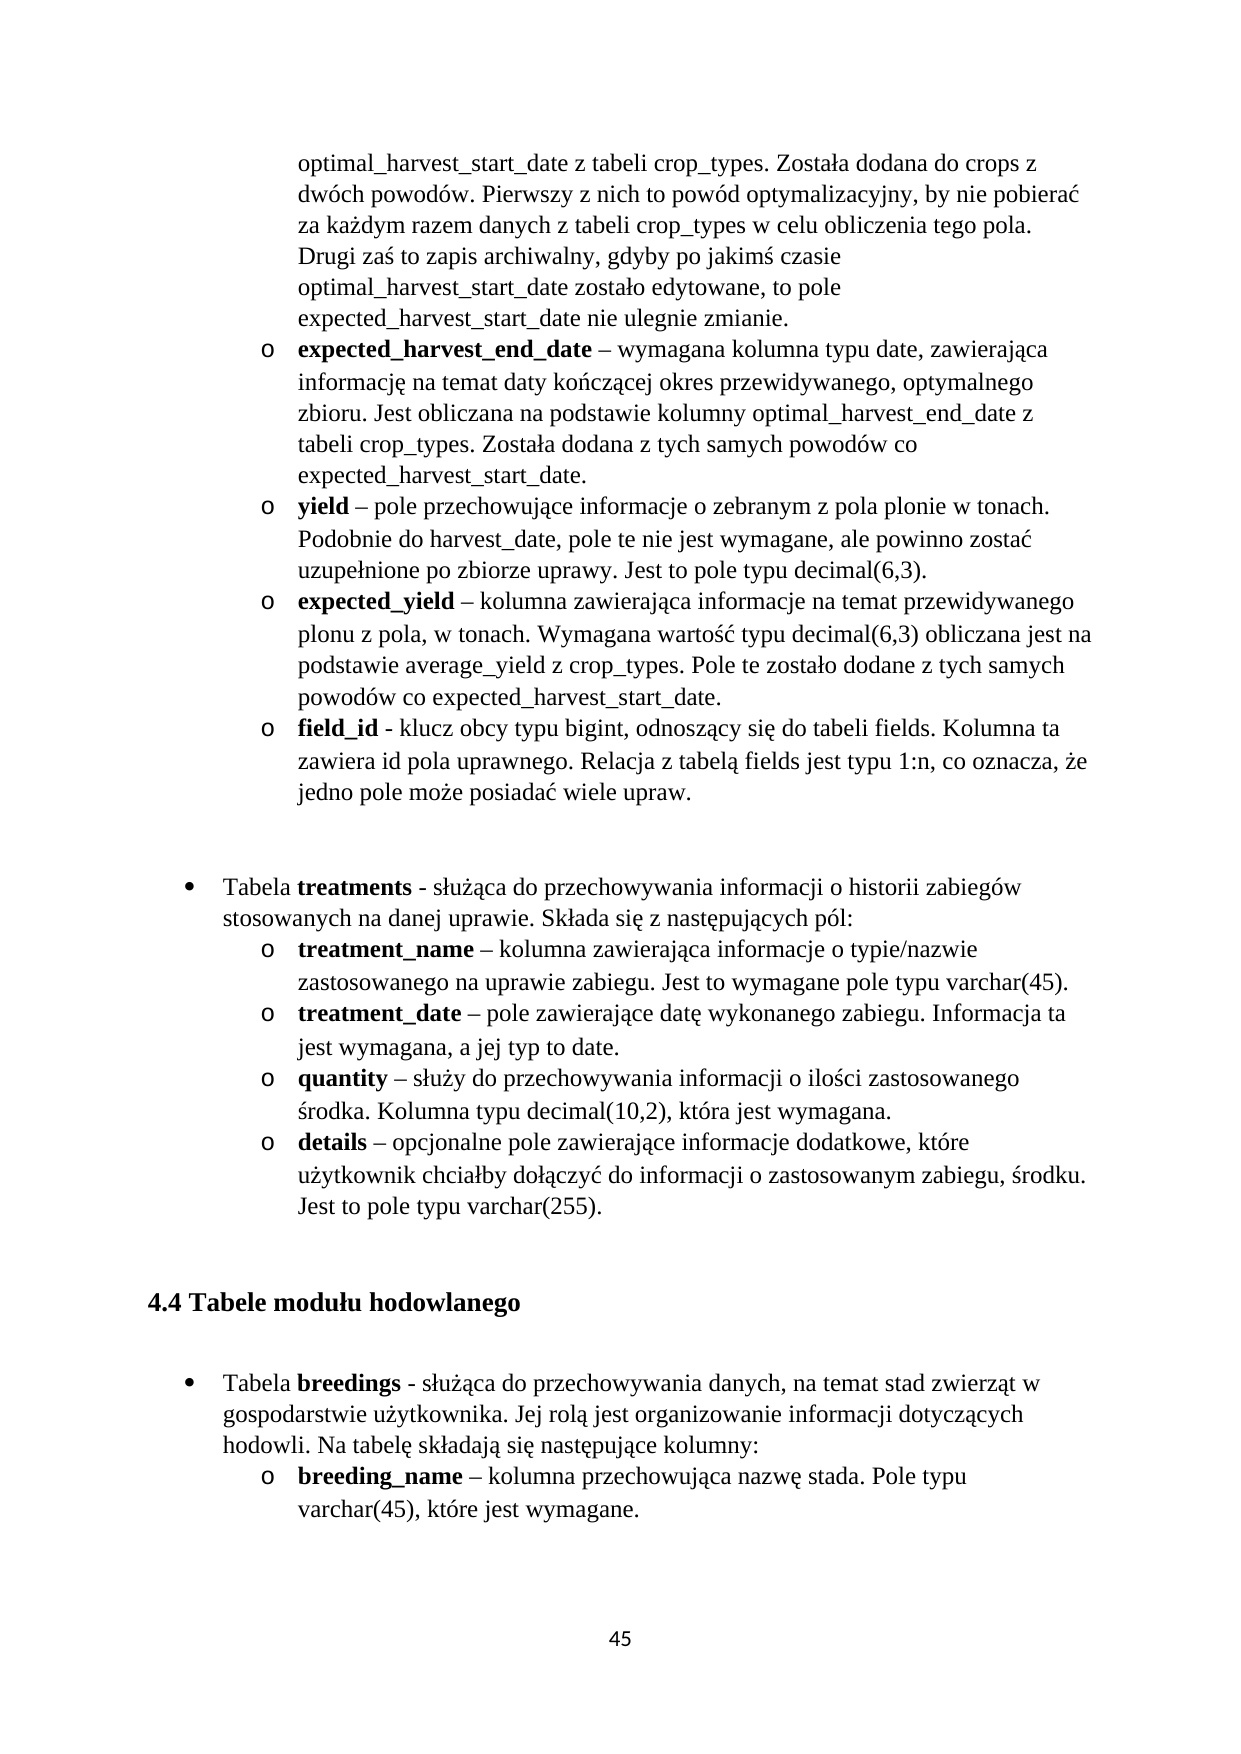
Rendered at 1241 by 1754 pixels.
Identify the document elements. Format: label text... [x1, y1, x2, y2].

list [260, 148, 1093, 332]
list breeding_name – kolumna przechowująca nazwę stada. Pole typu varchar(45), które jest wymagane. [260, 1461, 1093, 1523]
list Tabela breedings - służąca do przechowywania danych, na temat stad zwierząt w gospodarstwie użytkownika. Jej rolą jest organizowanie informacji dotyczących hodowli. Na tabelę składają się następujące kolumny: [185, 1368, 1093, 1458]
list details – opcjonalne pole zawierające informacje dodatkowe, które użytkownik chciałby dołączyć do informacji o zastosowanym zabiegu, środku. Jest to pole typu varchar(255). [260, 1127, 1093, 1220]
list expected_yield – kolumna zawierająca informacje na temat przewidywanego plonu z pola, w tonach. Wymagana wartość typu decimal(6,3) obliczana jest na podstawie average_yield z crop_types. Pole te zostało dodane z tych samych powodów co expected_harvest_start_date. [260, 586, 1093, 710]
list yield – pole przechowujące informacje o zebranym z pola plonie w tonach. Podobnie do harvest_date, pole te nie jest wymagane, ale powinno zostać uzupełnione po zbiorze uprawy. Jest to pole typu decimal(6,3). [260, 491, 1093, 584]
list Tabela treatments - służąca do przechowywania informacji o historii zabiegów stosowanych na danej uprawie. Składa się z następujących pól: [185, 872, 1093, 932]
list expected_harvest_end_date – wymagana kolumna typu date, zawierająca informację na temat daty kończącej okres przewidywanego, optymalnego zbioru. Jest obliczana na podstawie kolumny optimal_harvest_end_date z tabeli crop_types. Została dodana z tych samych powodów co expected_harvest_start_date. [260, 334, 1093, 489]
list field_id - klucz obcy typu bigint, odnoszący się do tabeli fields. Kolumna ta zawiera id pola uprawnego. Relacja z tabelą fields jest typu 1:n, co oznacza, że jedno pole może posiadać wiele upraw. [260, 713, 1093, 806]
subtitle 4.4 Tabele modułu hodowlanego [148, 1286, 1093, 1317]
list treatment_date – pole zawierające datę wykonanego zabiegu. Informacja ta jest wymagana, a jej typ to date. [260, 998, 1093, 1060]
list treatment_name – kolumna zawierająca informacje o typie/nazwie zastosowanego na uprawie zabiegu. Jest to wymagane pole typu varchar(45). [260, 934, 1093, 996]
list quantity – służy do przechowywania informacji o ilości zastosowanego środka. Kolumna typu decimal(10,2), która jest wymagana. [260, 1063, 1093, 1124]
